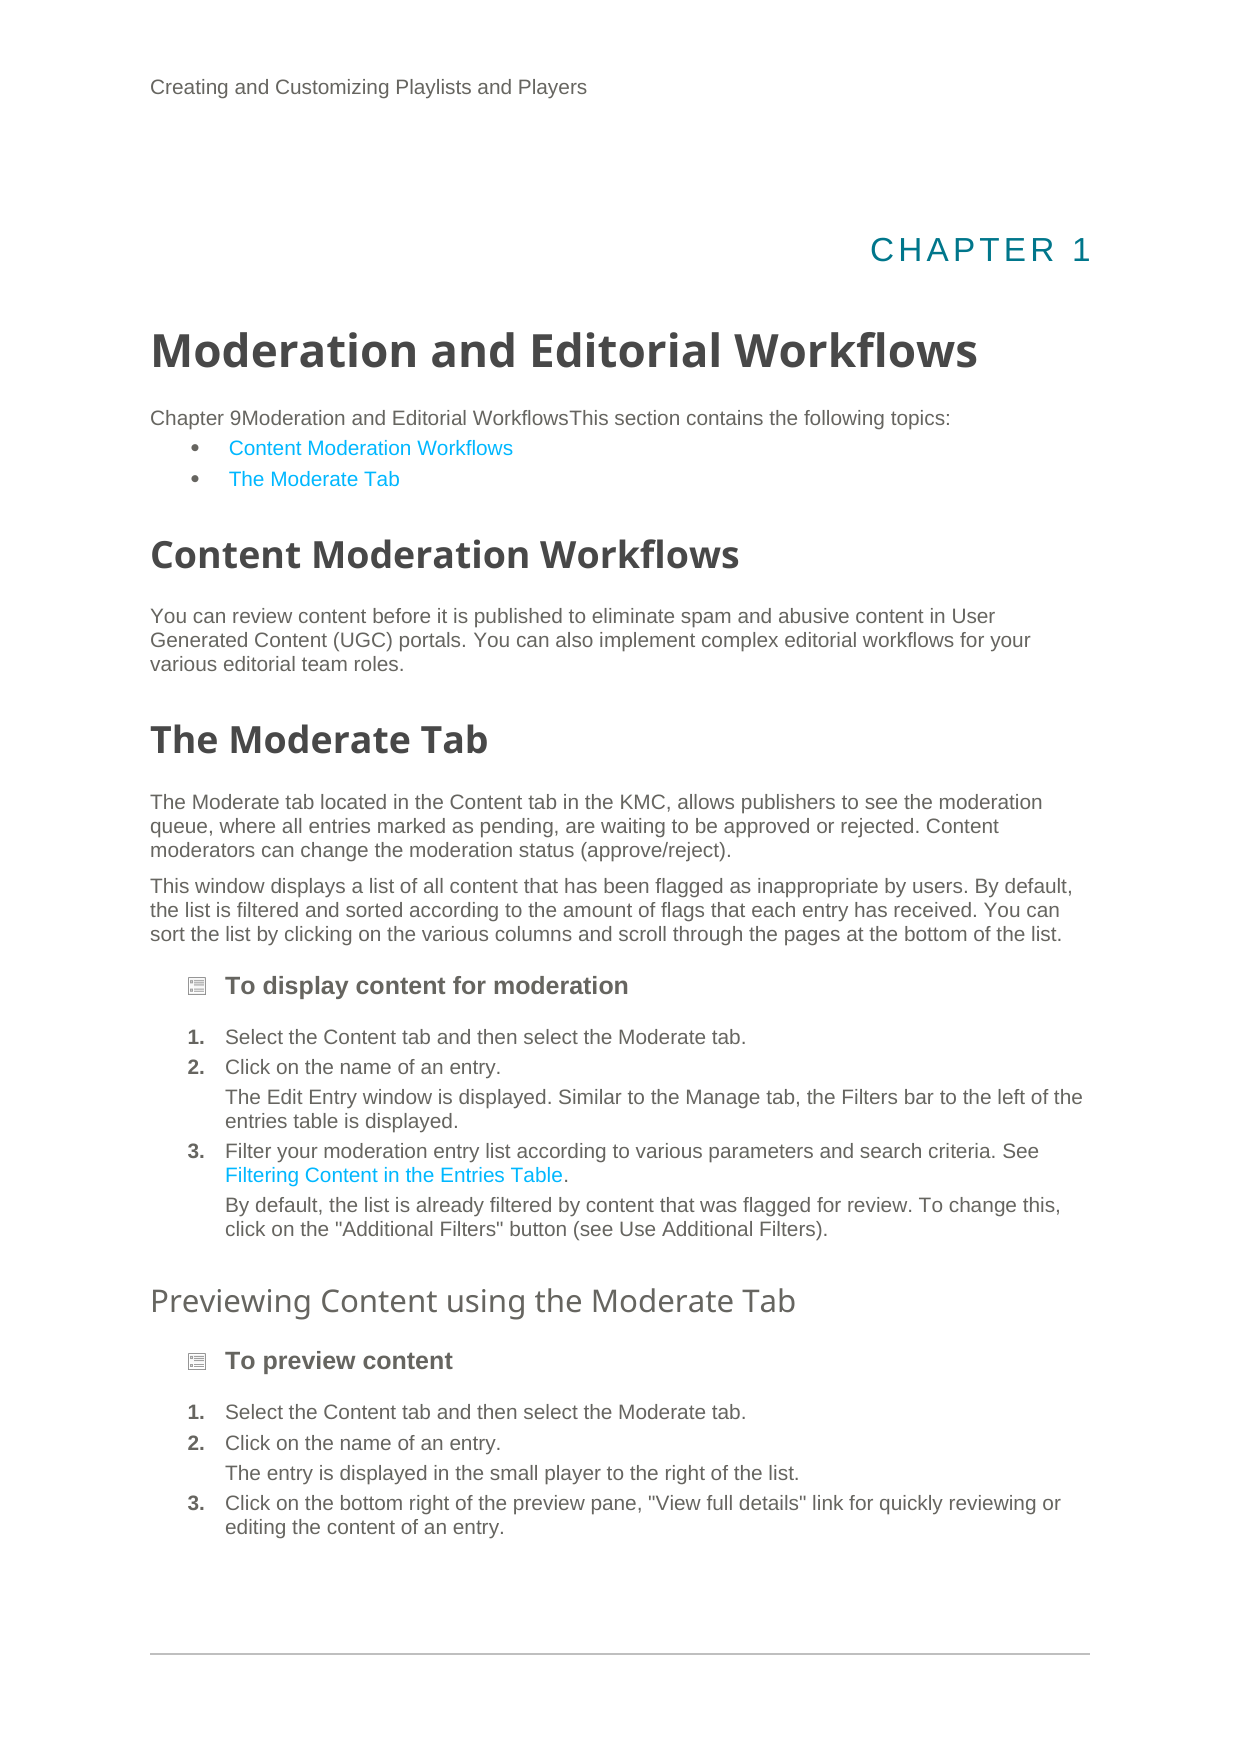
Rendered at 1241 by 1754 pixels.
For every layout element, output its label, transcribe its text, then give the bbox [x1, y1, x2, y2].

text You can review content before it is published to eliminate spam and abusive content in User Generated Content (UGC) portals. You can also implement complex editorial workflows for your various editorial team roles. [150, 604, 1090, 676]
text This window displays a list of all content that has been flagged as inappropriate by users. By default, the list is filtered and sorted according to the amount of flags that each entry has received. You can sort the list by clicking on the various columns and scroll through the pages at the bottom of the list. [150, 874, 1090, 946]
list Select the Content tab and then select the Moderate tab. [187, 1400, 1090, 1424]
list By default, the list is already filtered by content that was flagged for review. To change this, click on the "Additional Filters" button (see Use Additional Filters). [225, 1193, 1090, 1241]
subtitle Moderation and Editorial Workflows [150, 319, 1090, 381]
picture [188, 977, 207, 995]
list Click on the bottom right of the preview pane, "View full details" link for quickly reviewing or editing the content of an entry. [187, 1491, 1090, 1539]
list Filter your moderation entry list according to various parameters and search criteria. See Filtering Content in the Entries Table. [187, 1139, 1090, 1187]
list The entry is displayed in the small player to the right of the list. [225, 1461, 1090, 1484]
text To display content for moderation [187, 971, 1090, 999]
list Click on the name of an entry. [187, 1430, 1090, 1454]
subtitle Content Moderation Workflows [150, 528, 1090, 579]
list The Edit Entry window is displayed. Similar to the Manage tab, the Filters bar to the left of the entries table is displayed. [225, 1085, 1090, 1133]
list Select the Content tab and then select the Moderate tab. [187, 1024, 1090, 1048]
list Click on the name of an entry. [187, 1055, 1090, 1079]
list Content Moderation Workflows [191, 436, 1090, 460]
text To preview content [187, 1346, 1090, 1375]
text This section contains the following topics: [150, 406, 1090, 430]
subtitle Previewing Content using the Moderate Tab [150, 1279, 1090, 1321]
text The Moderate tab located in the Content tab in the KMC, allows publishers to see the moderation queue, where all entries marked as pending, are waiting to be approved or rejected. Content moderators can change the moderation status (approve/reject). [150, 789, 1090, 861]
subtitle The Moderate Tab [150, 713, 1090, 764]
subtitle Chapter 9 [150, 230, 1090, 269]
list The Moderate Tab [191, 467, 1090, 491]
picture [188, 1353, 207, 1370]
